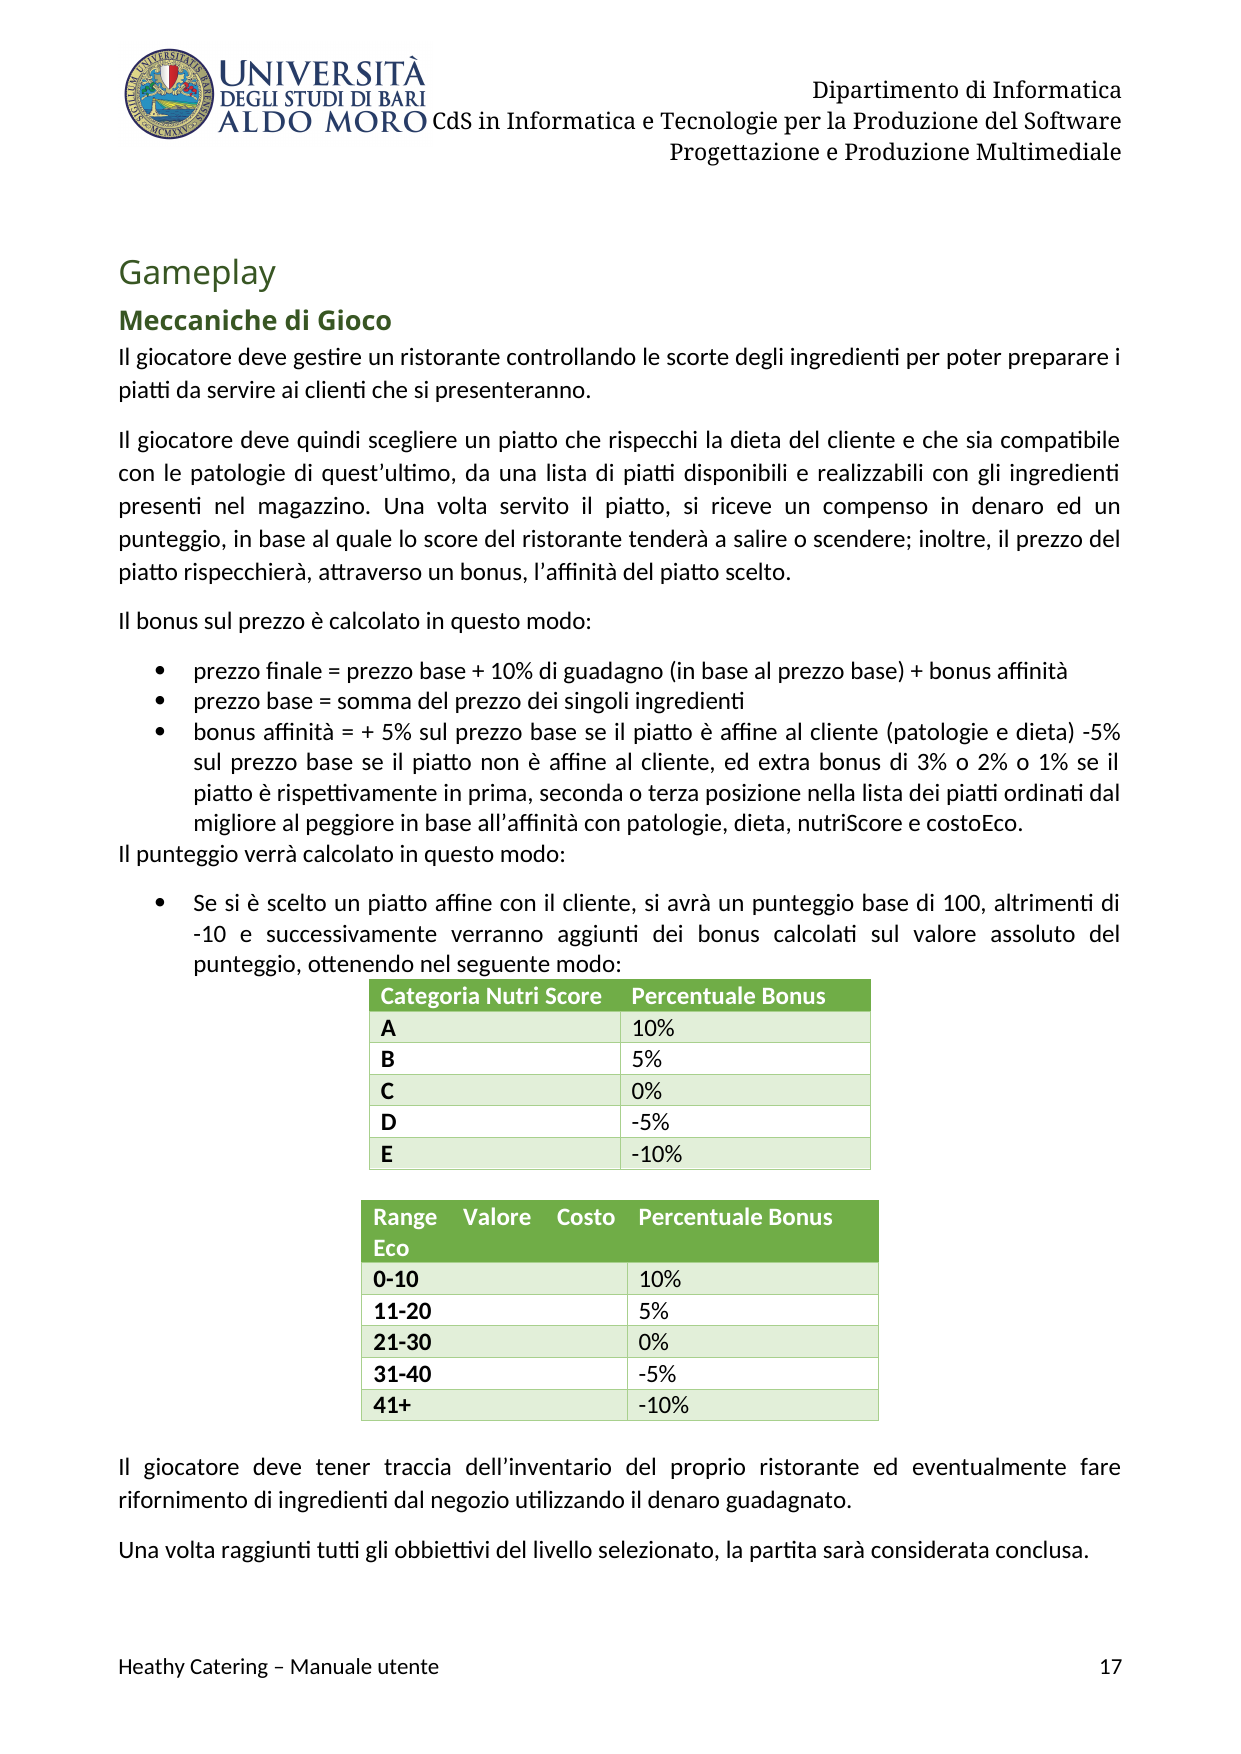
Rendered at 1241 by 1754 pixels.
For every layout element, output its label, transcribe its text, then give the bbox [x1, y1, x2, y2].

text Il punteggio verrà calcolato in questo modo: [118, 838, 1122, 868]
table_cell -5% [621, 1106, 870, 1137]
table_cell 31-40 [362, 1358, 627, 1388]
table_cell 5% [628, 1295, 878, 1325]
table_cell -5% [628, 1358, 878, 1388]
table_cell -10% [621, 1138, 870, 1168]
list Se si è scelto un piatto affine con il cliente, si avrà un punteggio base di 100, altrimenti di -10 e successivamente verranno aggiunti dei bonus calcolati sul valore assoluto del punteggio, ottenendo nel seguente modo: [156, 888, 1122, 979]
table_cell 10% [628, 1263, 878, 1294]
table_header Range Valore Costo Eco [362, 1201, 627, 1262]
table_cell 10% [621, 1012, 870, 1042]
table_cell D [370, 1106, 620, 1137]
table_cell 5% [621, 1043, 870, 1074]
table_cell 0% [621, 1075, 870, 1105]
text Il giocatore deve tener traccia dell’inventario del proprio ristorante ed eventualmente fare rifornimento di ingredienti dal negozio utilizzando il denaro guadagnato. [118, 1452, 1122, 1515]
table_cell E [370, 1138, 620, 1168]
subtitle Meccaniche di Gioco [118, 302, 1122, 339]
subtitle Gameplay [118, 249, 1122, 294]
list prezzo base = somma del prezzo dei singoli ingredienti [156, 685, 1122, 716]
list prezzo finale = prezzo base + 10% di guadagno (in base al prezzo base) + bonus affinità [156, 655, 1122, 685]
table_cell 0-10 [362, 1263, 627, 1294]
text Il giocatore deve gestire un ristorante controllando le scorte degli ingredienti per poter preparare i piatti da servire ai clienti che si presenteranno. [118, 342, 1122, 405]
text Il bonus sul prezzo è calcolato in questo modo: [118, 605, 1122, 636]
table_cell 11-20 [362, 1295, 627, 1325]
table_cell A [370, 1012, 620, 1042]
picture [118, 41, 433, 147]
table_cell 21-30 [362, 1326, 627, 1357]
table_header Percentuale Bonus [628, 1201, 878, 1262]
table_header Percentuale Bonus [621, 980, 870, 1011]
table_cell 0% [628, 1326, 878, 1357]
table_cell 41+ [362, 1390, 627, 1420]
text Una volta raggiunti tutti gli obbiettivi del livello selezionato, la partita sarà considerata conclusa. [118, 1534, 1122, 1564]
list bonus affinità = + 5% sul prezzo base se il piatto è affine al cliente (patologie e dieta) -5% sul prezzo base se il piatto non è affine al cliente, ed extra bonus di 3% o 2% o 1% se il piatto è rispettivamente in prima, seconda o terza posizione nella lista dei piatti ordinati dal migliore al peggiore in base all’affinità con patologie, dieta, nutriScore e costoEco. [156, 716, 1122, 838]
table_header Categoria Nutri Score [370, 980, 620, 1011]
table_cell -10% [628, 1390, 878, 1420]
text Il giocatore deve quindi scegliere un piatto che rispecchi la dieta del cliente e che sia compatibile con le patologie di quest’ultimo, da una lista di piatti disponibili e realizzabili con gli ingredienti presenti nel magazzino. Una volta servito il piatto, si riceve un compenso in denaro ed un punteggio, in base al quale lo score del ristorante tenderà a salire o scendere; inoltre, il prezzo del piatto rispecchierà, attraverso un bonus, l’affinità del piatto scelto. [118, 424, 1122, 586]
table_cell C [370, 1075, 620, 1105]
table_cell B [370, 1043, 620, 1074]
